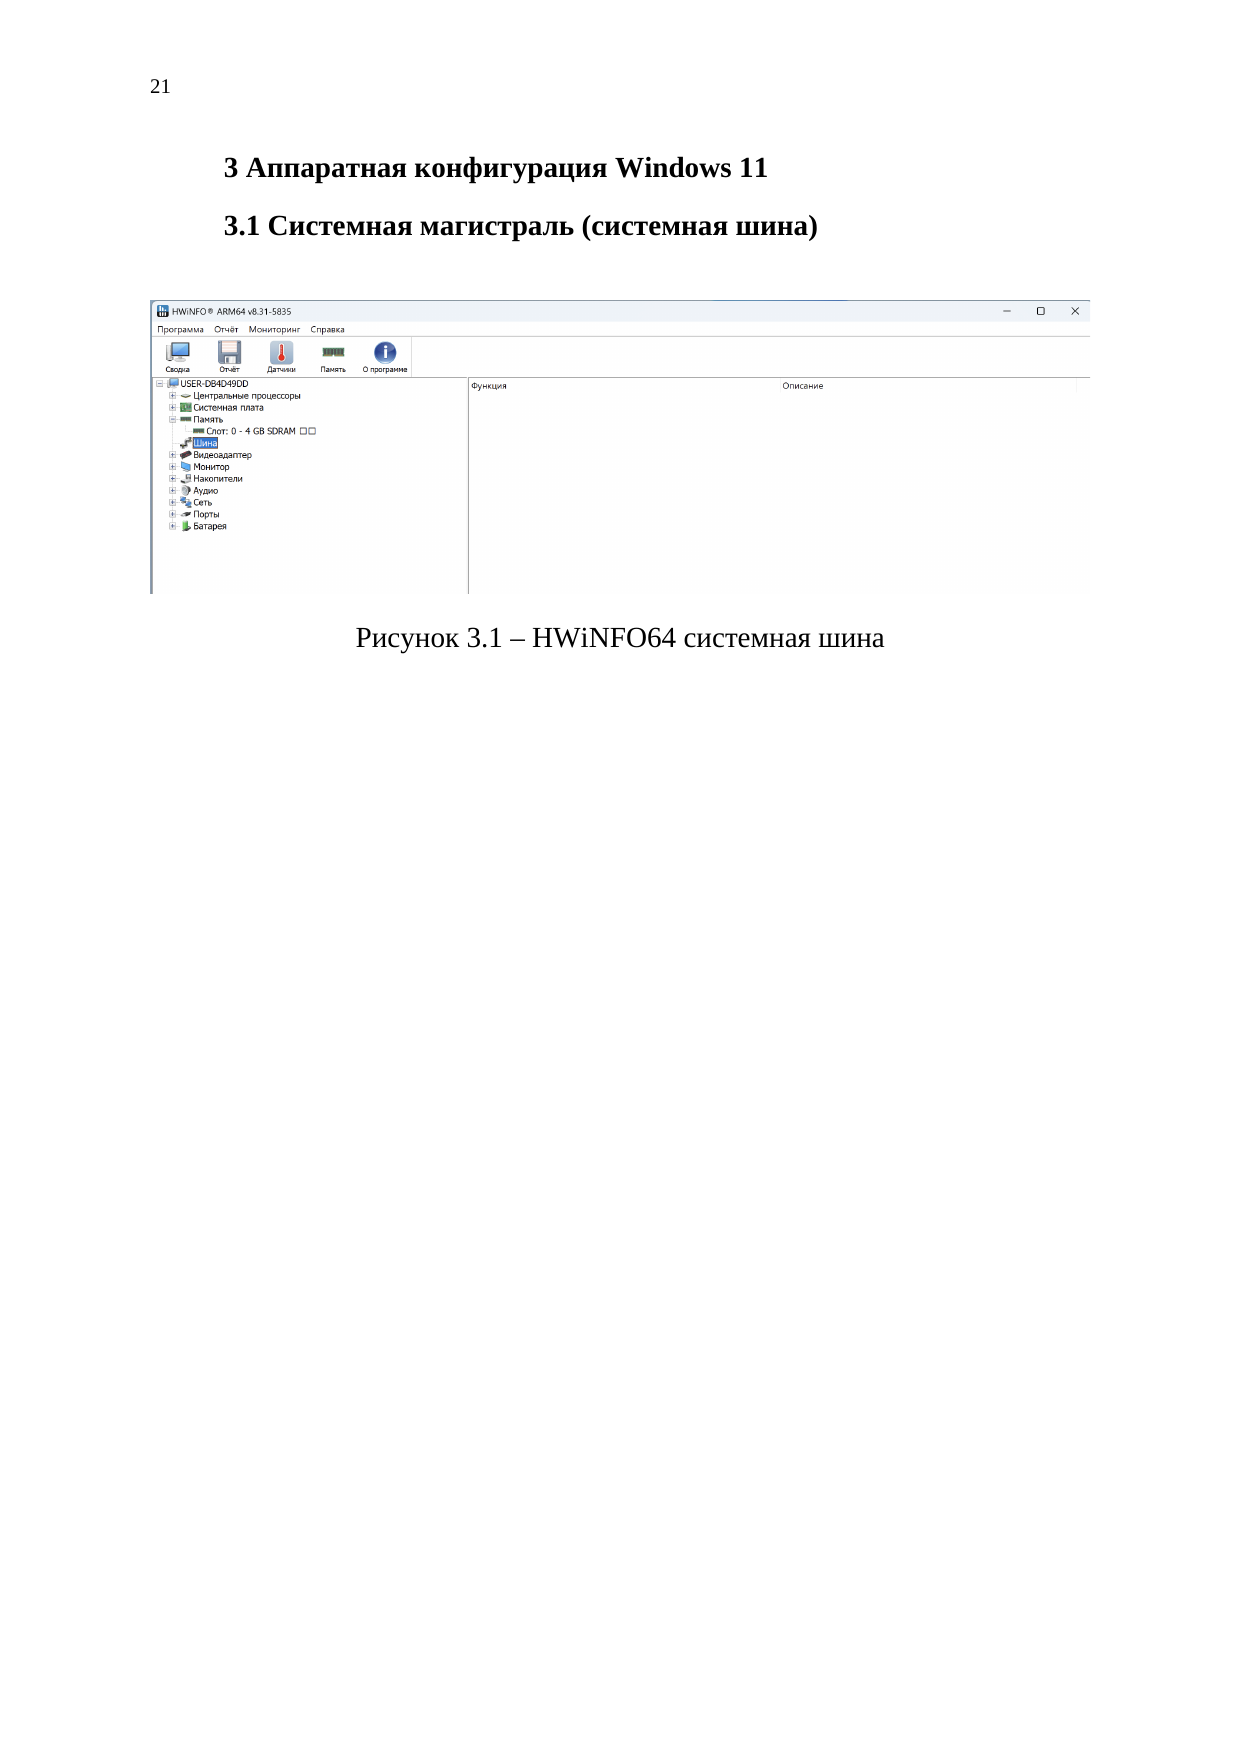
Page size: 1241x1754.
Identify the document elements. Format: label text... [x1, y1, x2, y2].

picture [150, 300, 1091, 594]
text 3.1 Системная магистраль (системная шина) [224, 208, 1090, 242]
text 3 Аппаратная конфигурация Windows 11 [224, 150, 1090, 183]
text Рисунок 3.1 – HWiNFO64 системная шина [150, 620, 1090, 654]
